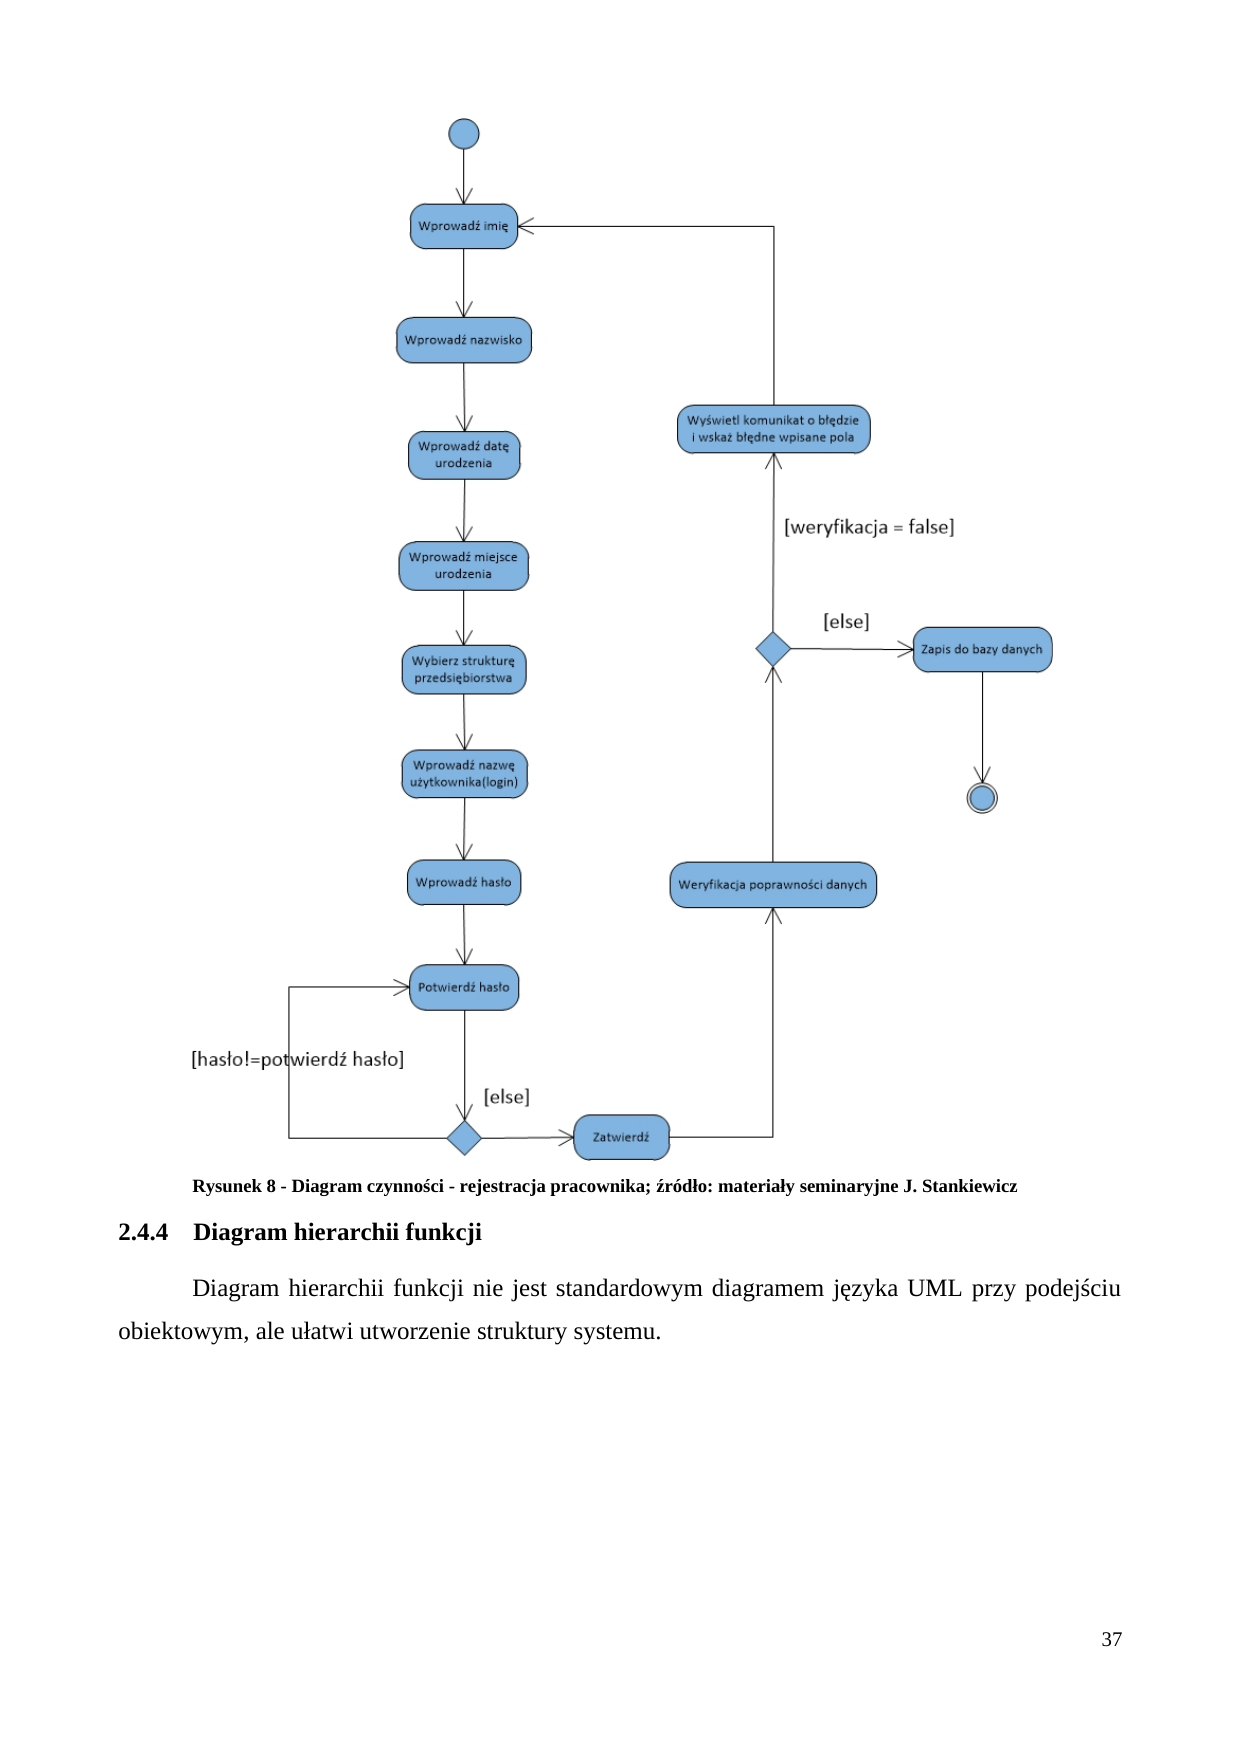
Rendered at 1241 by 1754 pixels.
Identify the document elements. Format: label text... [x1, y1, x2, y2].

subtitle Diagram hierarchii funkcji [118, 1217, 1122, 1246]
text Diagram hierarchii funkcji nie jest standardowym diagramem języka UML przy podejściu obiektowym, ale ułatwi utworzenie struktury systemu. [118, 1273, 1122, 1345]
picture [192, 118, 1053, 1161]
